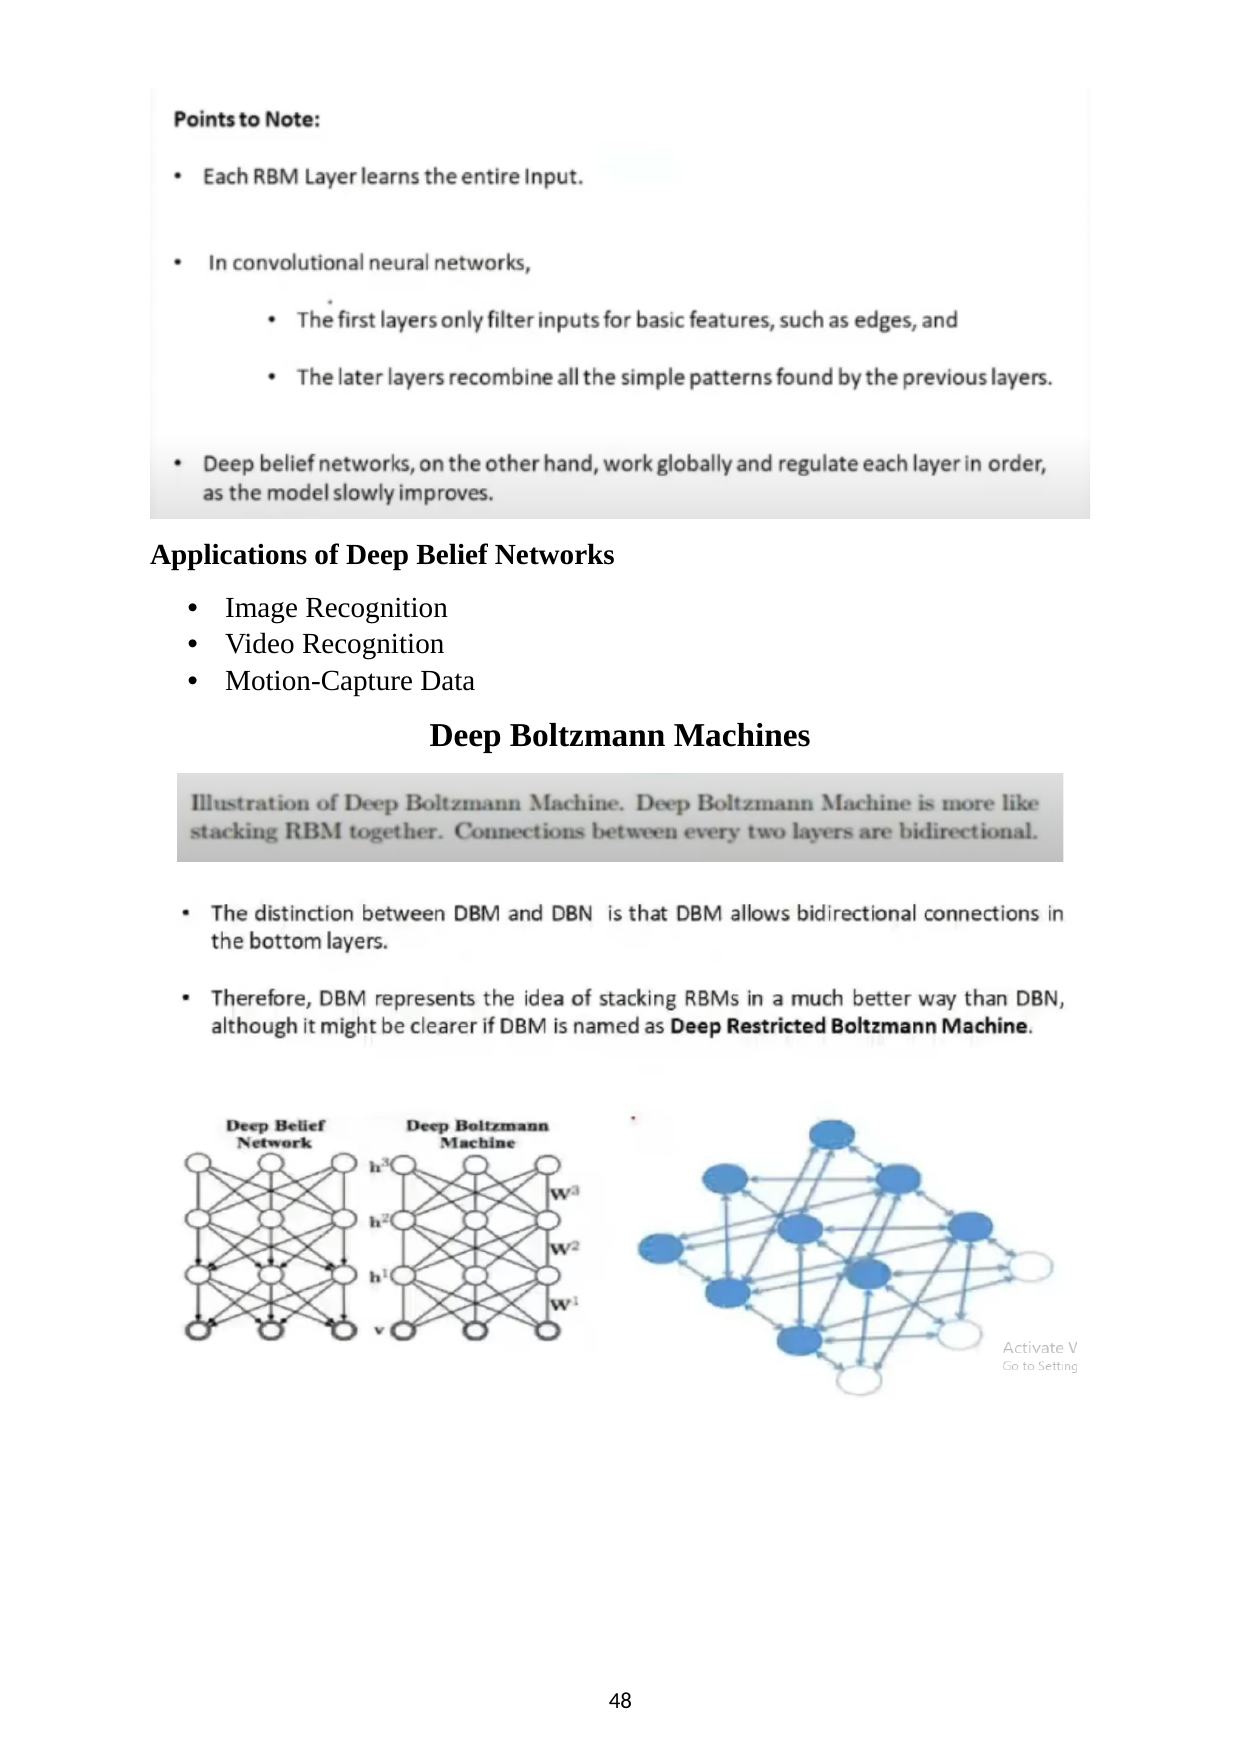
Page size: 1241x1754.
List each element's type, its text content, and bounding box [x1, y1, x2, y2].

list Video Recognition [187, 626, 1090, 660]
picture [177, 773, 1064, 862]
list Motion-Capture Data [187, 663, 1090, 696]
picture [150, 89, 1091, 519]
picture [163, 880, 1077, 1082]
text Deep Boltzmann Machines [150, 716, 1090, 754]
text Applications of Deep Belief Networks [150, 537, 1090, 571]
picture [163, 1100, 1077, 1421]
list Image Recognition [187, 590, 1090, 624]
